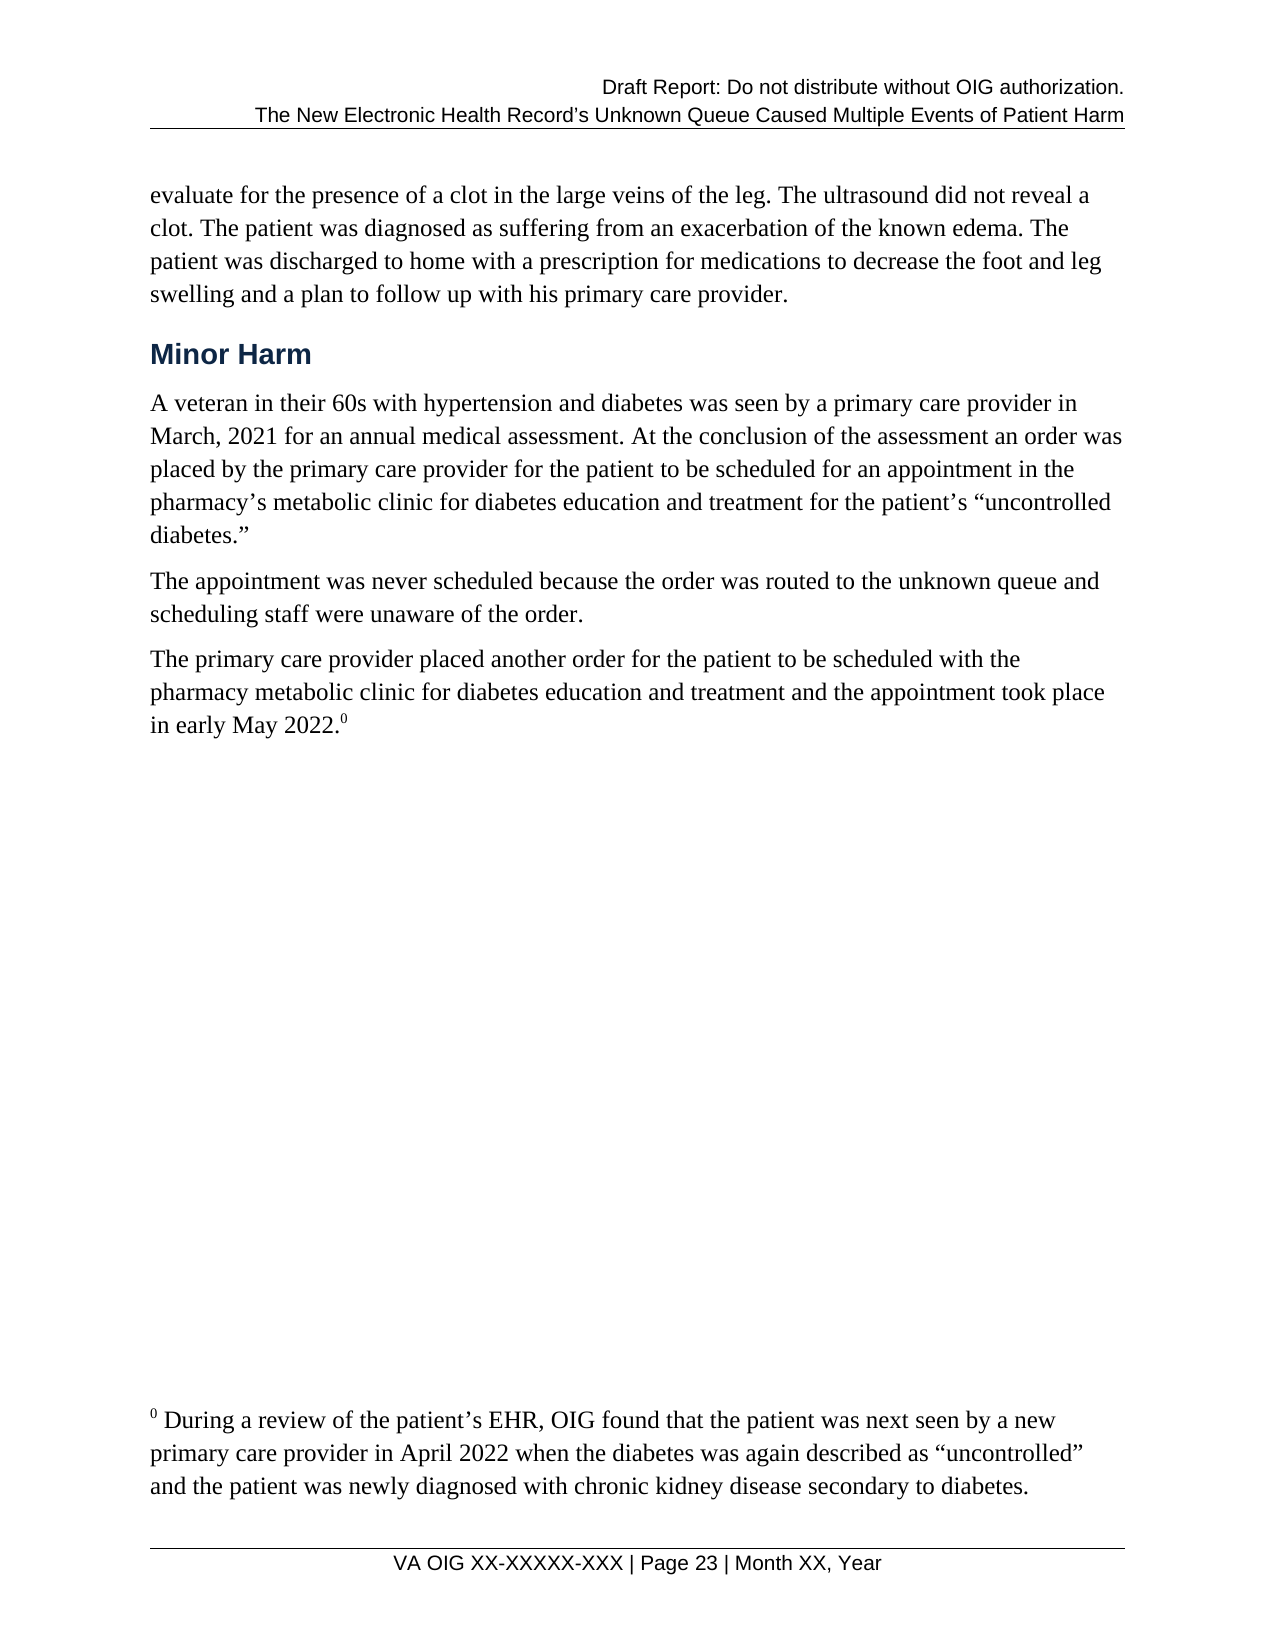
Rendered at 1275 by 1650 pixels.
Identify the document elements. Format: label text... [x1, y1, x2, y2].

text The appointment was never scheduled because the order was routed to the unknown queue and scheduling staff were unaware of the order. [150, 566, 1125, 627]
text A veteran in their 60s with hypertension and diabetes was seen by a primary care provider in March, 2021 for an annual medical assessment. At the conclusion of the assessment an order was placed by the primary care provider for the patient to be scheduled for an appointment in the pharmacy’s metabolic clinic for diabetes education and treatment for the patient’s “uncontrolled diabetes.” [150, 388, 1125, 549]
subtitle Minor Harm [150, 337, 1125, 371]
text The primary care provider placed another order for the patient to be scheduled with the pharmacy metabolic clinic for diabetes education and treatment and the appointment took place in early May 2022. [150, 644, 1125, 739]
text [150, 180, 1125, 308]
